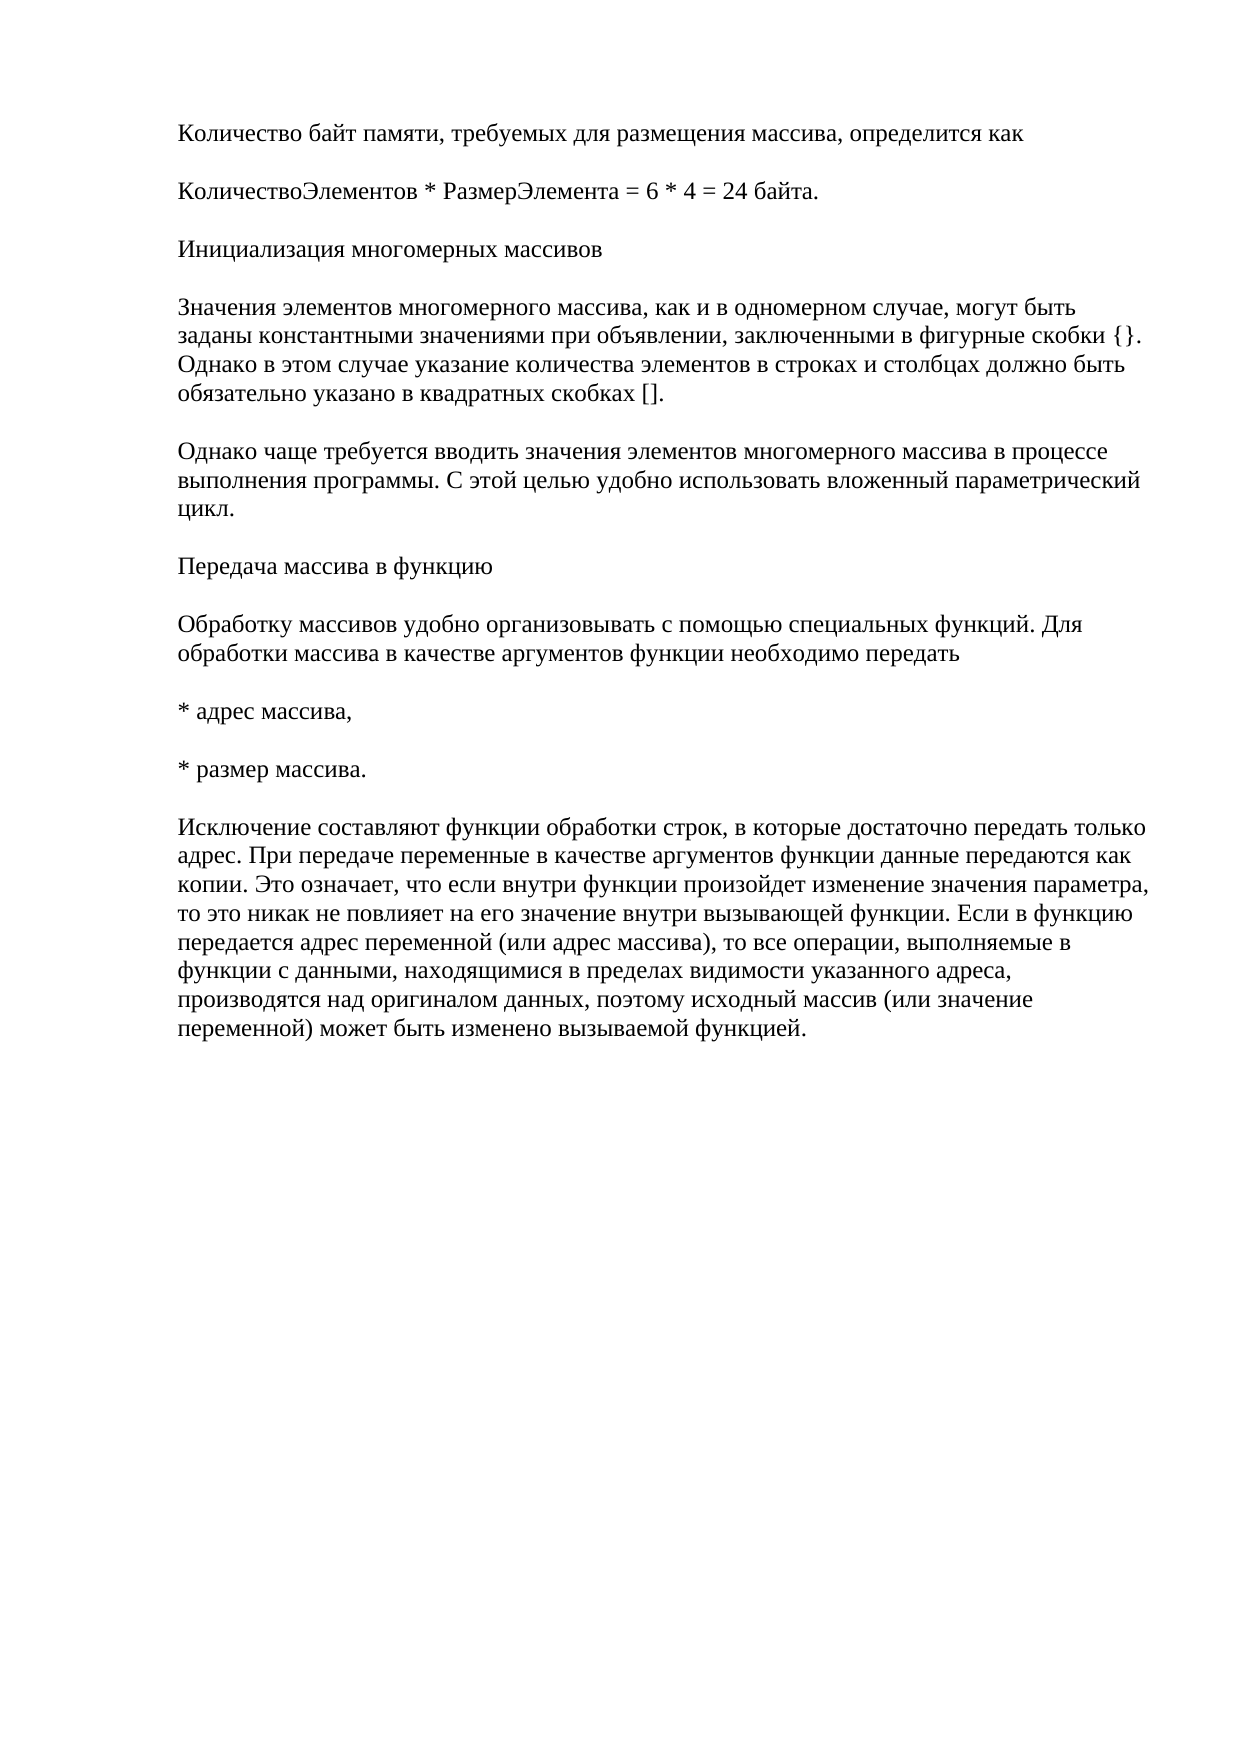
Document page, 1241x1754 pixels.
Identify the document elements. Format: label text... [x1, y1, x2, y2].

text Передача массива в функцию [177, 551, 1152, 580]
text Значения элементов многомерного массива, как и в одномерном случае, могут быть заданы константными значениями при объявлении, заключенными в фигурные скобки {}. Однако в этом случае указание количества элементов в строках и столбцах должно быть обязательно указано в квадратных скобках []. [177, 292, 1152, 407]
text * размер массива. [177, 754, 1152, 783]
text Однако чаще требуется вводить значения элементов многомерного массива в процессе выполнения программы. С этой целью удобно использовать вложенный параметрический цикл. [177, 436, 1152, 522]
text Инициализация многомерных массивов [177, 234, 1152, 263]
text Количество байт памяти, требуемых для размещения массива, определится как [177, 118, 1152, 147]
text Исключение составляют функции обработки строк, в которые достаточно передать только адрес. При передаче переменные в качестве аргументов функции данные передаются как копии. Это означает, что если внутри функции произойдет изменение значения параметра, то это никак не повлияет на его значение внутри вызывающей функции. Если в функцию передается адрес переменной (или адрес массива), то все операции, выполняемые в функции с данными, находящимися в пределах видимости указанного адреса, производятся над оригиналом данных, поэтому исходный массив (или значение переменной) может быть изменено вызываемой функцией. [177, 812, 1152, 1042]
text Обработку массивов удобно организовывать с помощью специальных функций. Для обработки массива в качестве аргументов функции необходимо передать [177, 609, 1152, 667]
text * адрес массива, [177, 696, 1152, 725]
text КоличествоЭлементов * РазмерЭлемента = 6 * 4 = 24 байта. [177, 176, 1152, 205]
